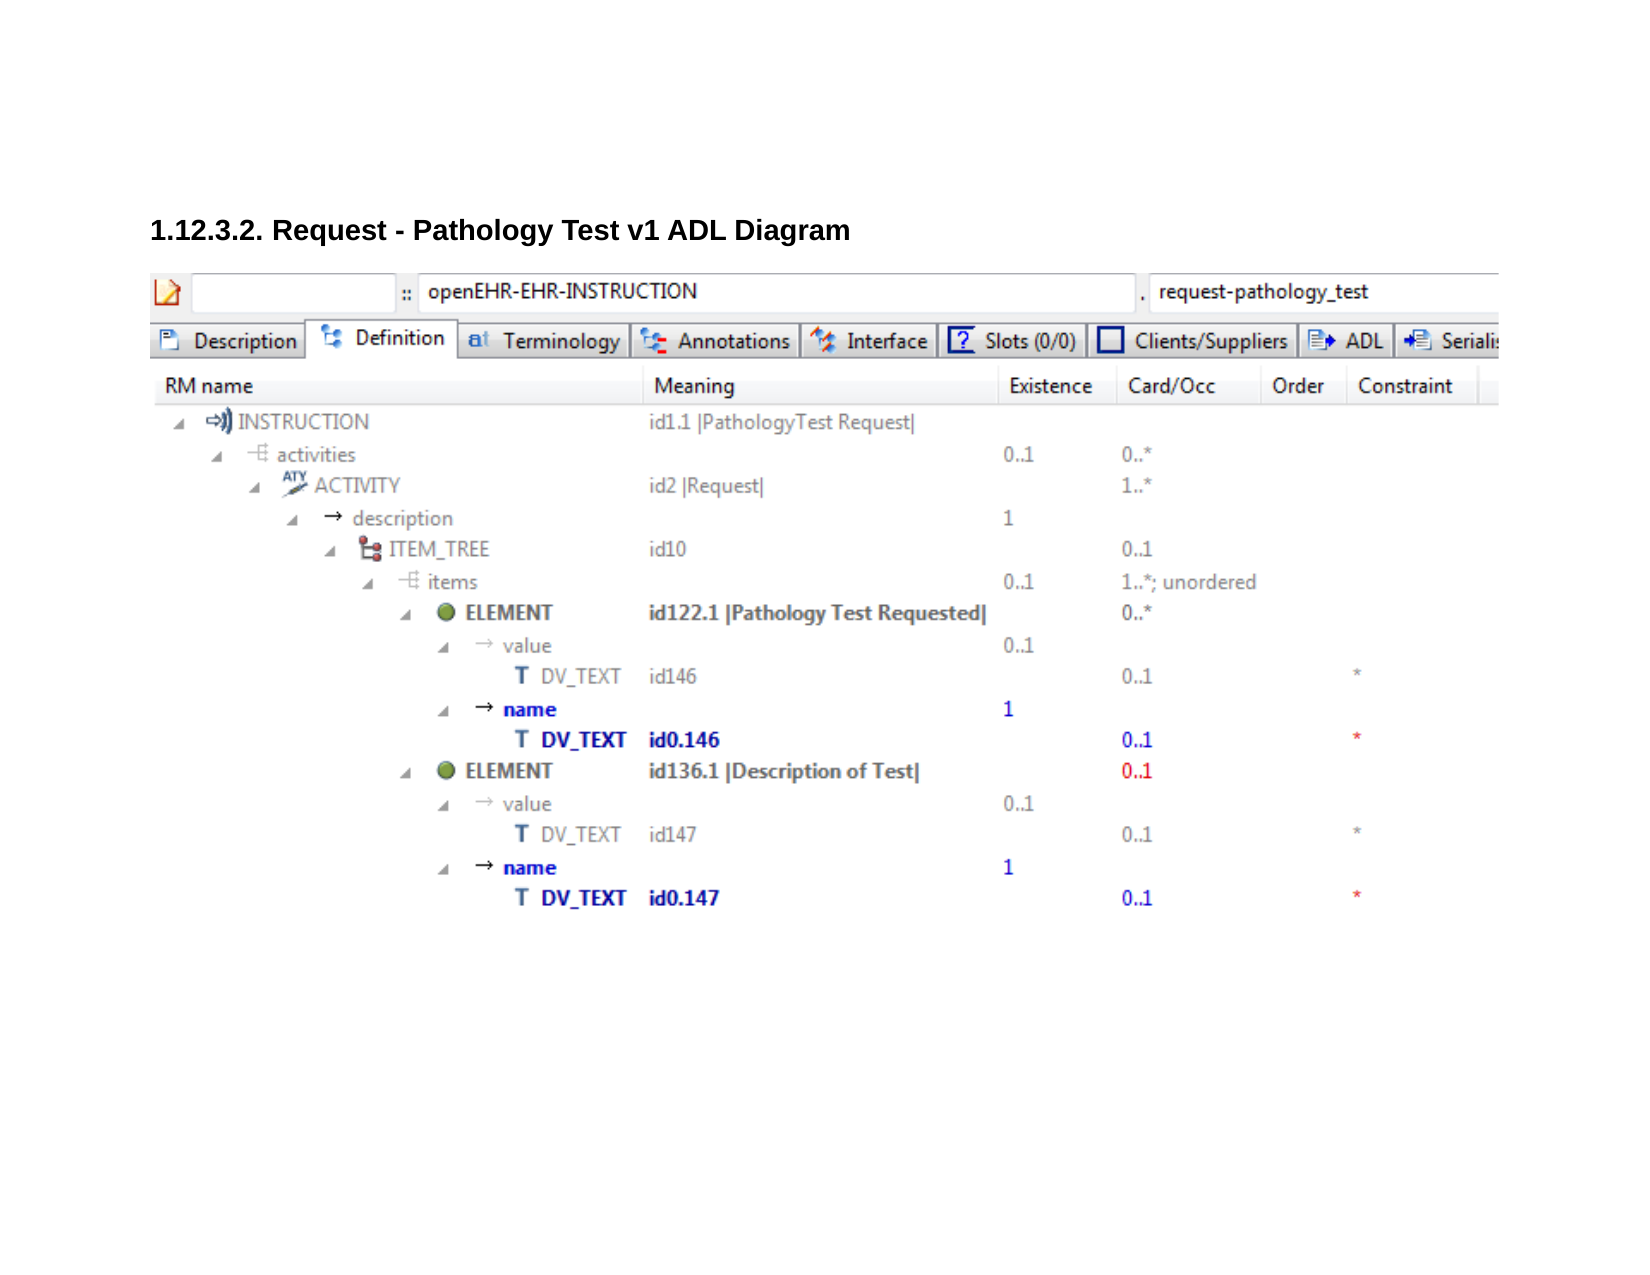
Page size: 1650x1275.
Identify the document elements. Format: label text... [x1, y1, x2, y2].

subtitle Request - Pathology Test v1 ADL Diagram [150, 213, 1500, 246]
picture [150, 273, 1499, 985]
